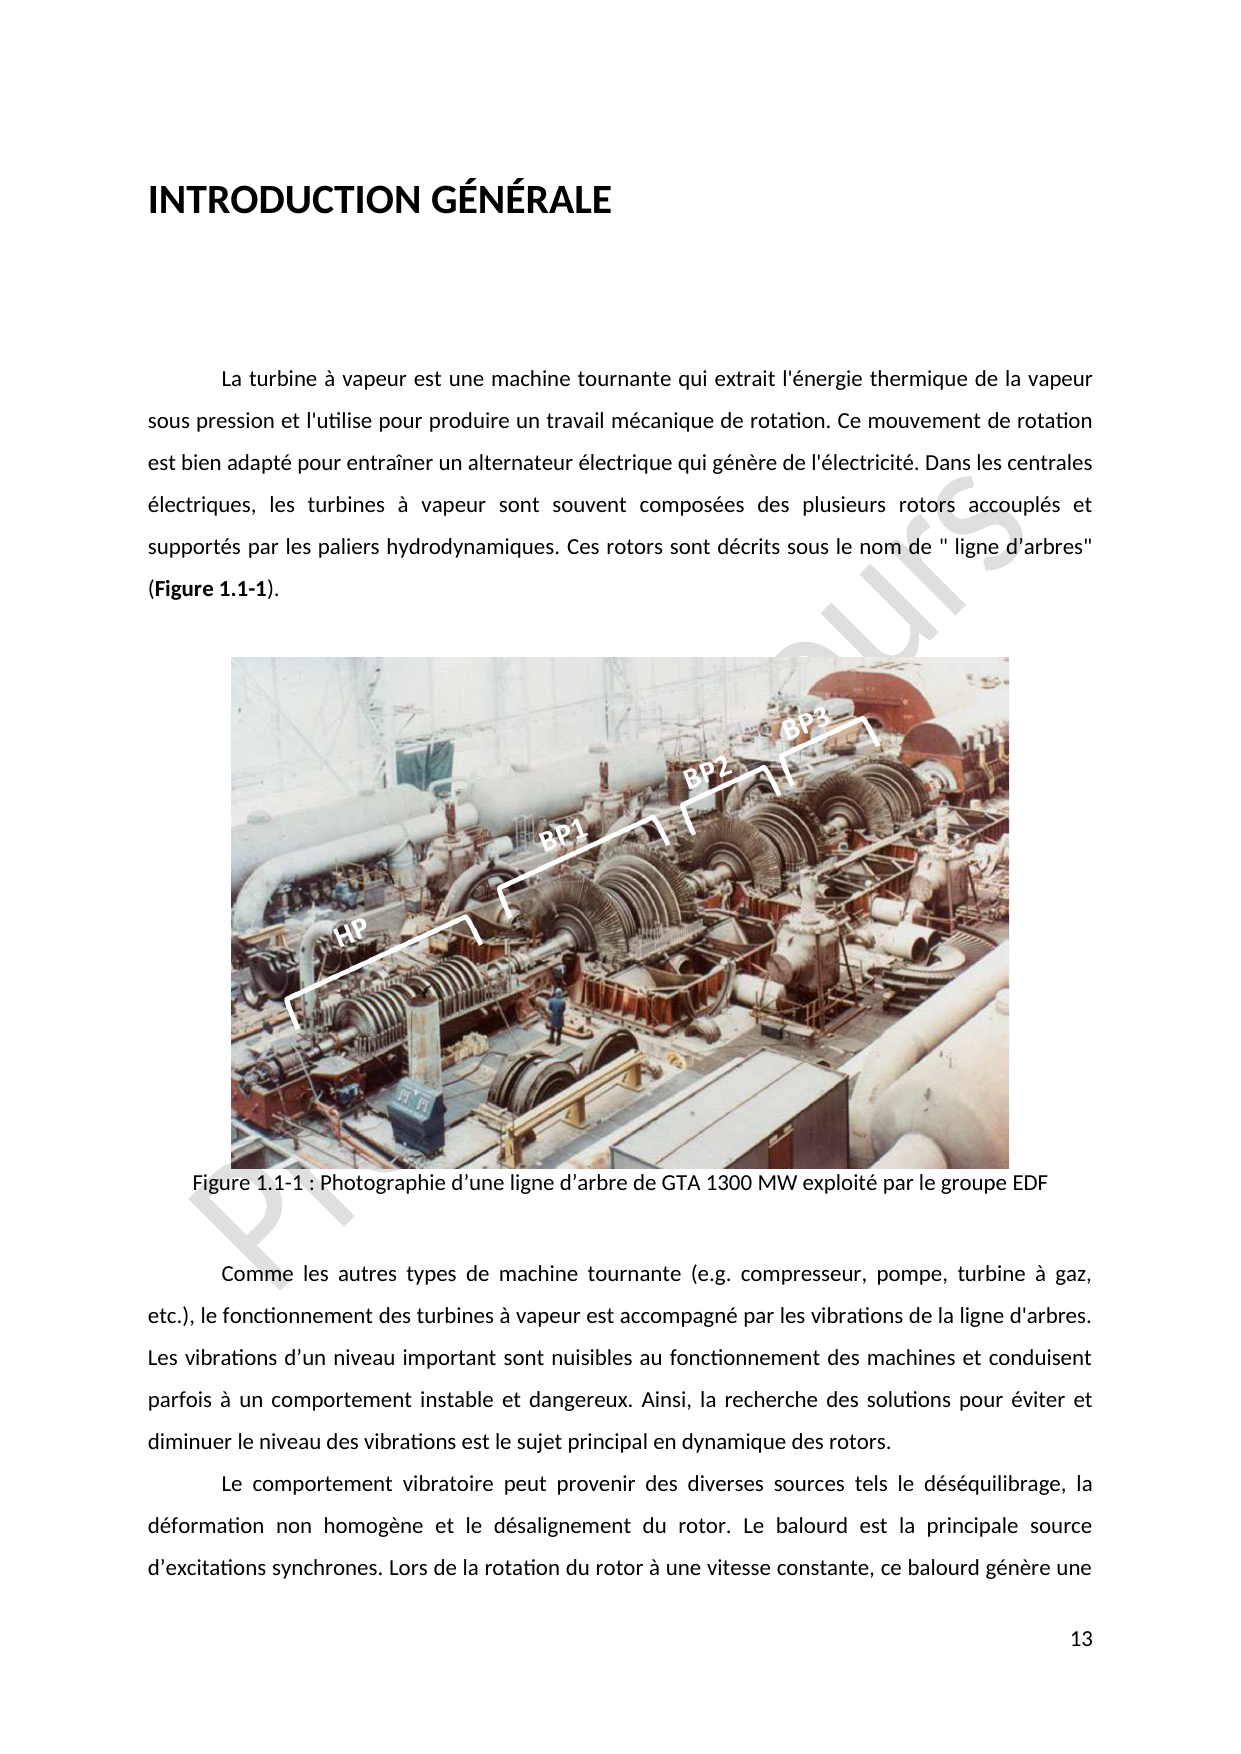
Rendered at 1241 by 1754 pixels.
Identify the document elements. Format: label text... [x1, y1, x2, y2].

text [148, 1469, 1093, 1581]
text La turbine à vapeur est une machine tournante qui extrait l'énergie thermique de la vapeur sous pression et l'utilise pour produire un travail mécanique de rotation. Ce mouvement de rotation est bien adapté pour entraîner un alternateur électrique qui génère de l'électricité. Dans les centrales électriques, les turbines à vapeur sont souvent composées des plusieurs rotors accouplés et supportés par les paliers hydrodynamiques. Ces rotors sont décrits sous le nom de " ligne d’arbres" (Figure 1.1-1). [148, 364, 1093, 602]
text Figure 1.1-1 : Photographie d’une ligne d’arbre de GTA 1300 MW exploité par le groupe EDF [148, 1168, 1093, 1197]
subtitle Introduction générale [148, 173, 1093, 223]
picture [231, 657, 1010, 1169]
text Comme les autres types de machine tournante (e.g. compresseur, pompe, turbine à gaz, etc.), le fonctionnement des turbines à vapeur est accompagné par les vibrations de la ligne d'arbres. Les vibrations d’un niveau important sont nuisibles au fonctionnement des machines et conduisent parfois à un comportement instable et dangereux. Ainsi, la recherche des solutions pour éviter et diminuer le niveau des vibrations est le sujet principal en dynamique des rotors. [148, 1259, 1093, 1455]
